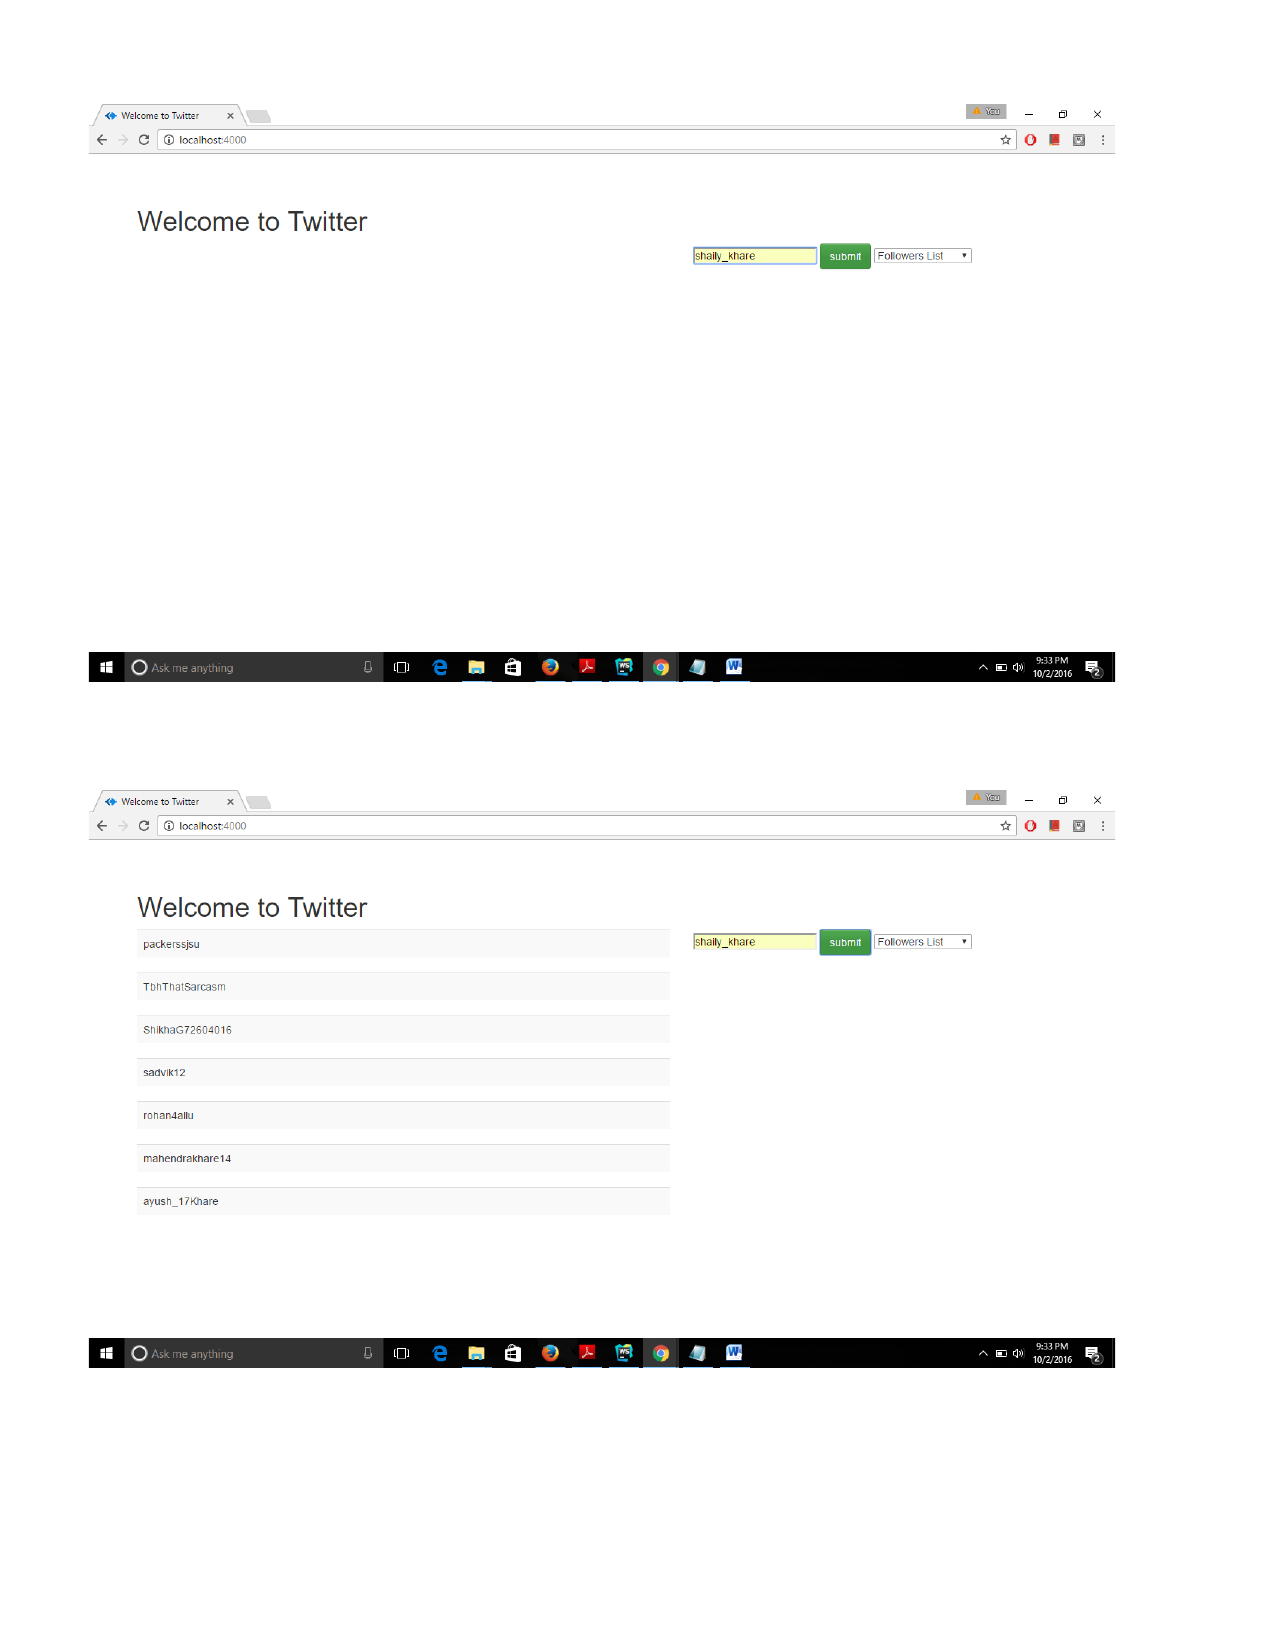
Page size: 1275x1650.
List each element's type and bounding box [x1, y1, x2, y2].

picture [88, 104, 1116, 682]
picture [88, 790, 1116, 1368]
